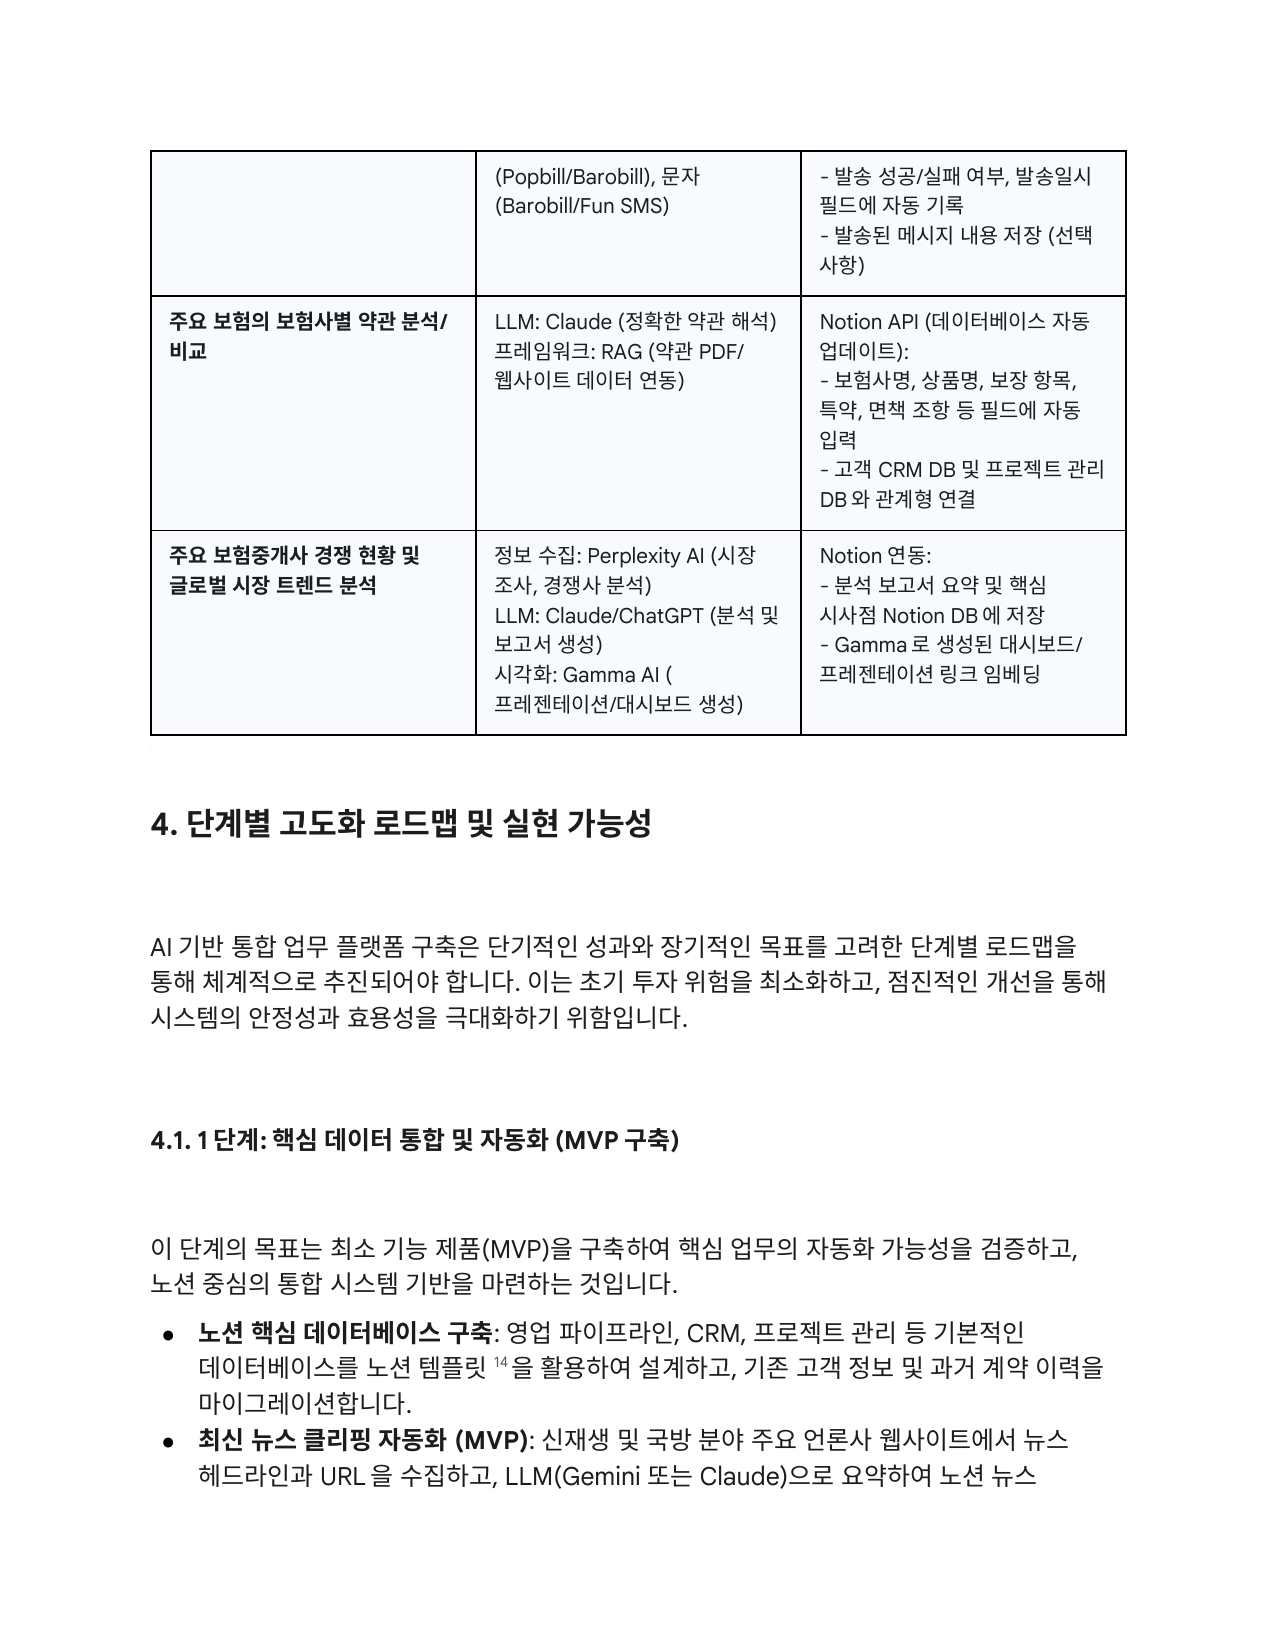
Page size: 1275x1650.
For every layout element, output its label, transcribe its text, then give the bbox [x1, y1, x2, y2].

table_cell Notion 연동: - 분석 보고서 요약 및 핵심 시사점 Notion DB에 저장 - Gamma로 생성된 대시보드/프레젠테이션 링크 임베딩 [802, 531, 1125, 734]
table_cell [477, 152, 800, 295]
table_cell 정보 수집: Perplexity AI (시장 조사, 경쟁사 분석) LLM: Claude/ChatGPT (분석 및 보고서 생성) 시각화: Gamma AI (프레젠테이션/대시보드 생성) [477, 531, 800, 734]
subtitle 4.1. 1단계: 핵심 데이터 통합 및 자동화 (MVP 구축) [150, 1125, 1125, 1156]
table_cell 주요 보험중개사 경쟁 현황 및 글로벌 시장 트렌드 분석 [152, 531, 475, 734]
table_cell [802, 152, 1125, 295]
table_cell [152, 152, 475, 295]
subtitle 4. 단계별 고도화 로드맵 및 실현 가능성 [150, 805, 1125, 844]
table_cell Notion API (데이터베이스 자동 업데이트): - 보험사명, 상품명, 보장 항목, 특약, 면책 조항 등 필드에 자동 입력 - 고객 CRM DB 및 프로젝트 관리 DB와 관계형 연결 [802, 297, 1125, 530]
text AI 기반 통합 업무 플랫폼 구축은 단기적인 성과와 장기적인 목표를 고려한 단계별 로드맵을 통해 체계적으로 추진되어야 합니다. 이는 초기 투자 위험을 최소화하고, 점진적인 개선을 통해 시스템의 안정성과 효용성을 극대화하기 위함입니다. [150, 932, 1125, 1035]
table_cell 주요 보험의 보험사별 약관 분석/비교 [152, 297, 475, 530]
text 이 단계의 목표는 최소 기능 제품(MVP)을 구축하여 핵심 업무의 자동화 가능성을 검증하고, 노션 중심의 통합 시스템 기반을 마련하는 것입니다. [150, 1234, 1125, 1301]
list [161, 1425, 1125, 1492]
table_cell LLM: Claude (정확한 약관 해석) 프레임워크: RAG (약관 PDF/웹사이트 데이터 연동) [477, 297, 800, 530]
list 노션 핵심 데이터베이스 구축: 영업 파이프라인, CRM, 프로젝트 관리 등 기본적인 데이터베이스를 노션 템플릿 14을 활용하여 설계하고, 기존 고객 정보 및 과거 계약 이력을 마이그레이션합니다. [161, 1318, 1125, 1421]
